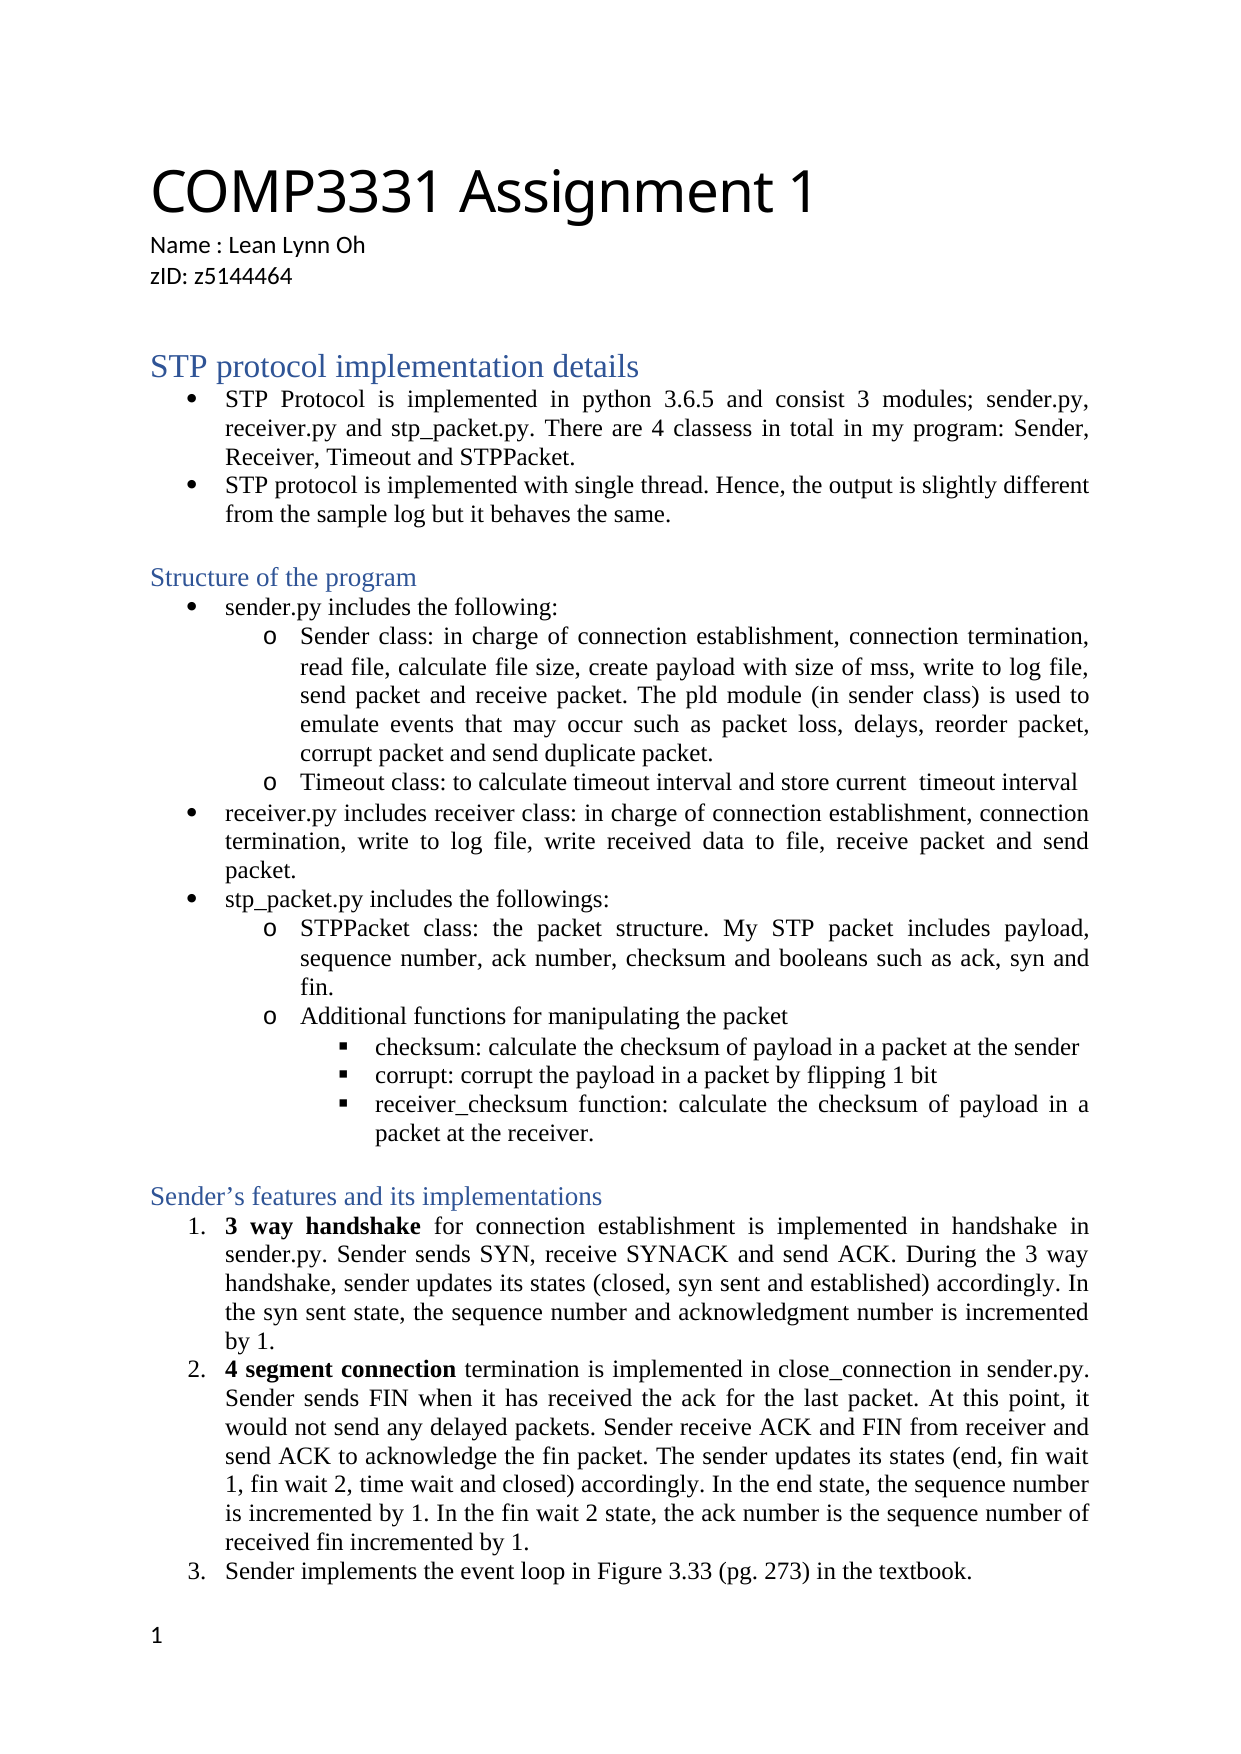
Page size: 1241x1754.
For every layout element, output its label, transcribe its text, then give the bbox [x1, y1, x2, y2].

list stp_packet.py includes the followings: [187, 884, 1090, 913]
text Name : Lean Lynn Oh [150, 229, 1090, 260]
text zID: z5144464 [150, 260, 1090, 291]
list receiver_checksum function: calculate the checksum of payload in a packet at the receiver. [337, 1089, 1090, 1147]
list STP Protocol is implemented in python 3.6.5 and consist 3 modules; sender.py, receiver.py and stp_packet.py. There are 4 classess in total in my program: Sender, Receiver, Timeout and STPPacket. [187, 384, 1090, 471]
list 3 way handshake for connection establishment is implemented in handshake in sender.py. Sender sends SYN, receive SYNACK and send ACK. During the 3 way handshake, sender updates its states (closed, syn sent and established) accordingly. In the syn sent state, the sequence number and acknowledgment number is incremented by 1. [187, 1211, 1090, 1354]
title COMP3331 Assignment 1 [150, 150, 1090, 229]
list Additional functions for manipulating the packet [262, 1001, 1090, 1032]
list Sender class: in charge of connection establishment, connection termination, read file, calculate file size, create payload with size of mss, write to log file, send packet and receive packet. The pld module (in sender class) is used to emulate events that may occur such as packet loss, delays, reorder packet, corrupt packet and send duplicate packet. [262, 621, 1090, 767]
subtitle Sender’s features and its implementations [150, 1180, 1090, 1211]
subtitle STP protocol implementation details [150, 346, 1090, 384]
list 4 segment connection termination is implemented in close_connection in sender.py. Sender sends FIN when it has received the ack for the last packet. At this point, it would not send any delayed packets. Sender receive ACK and FIN from receiver and send ACK to acknowledge the fin packet. The sender updates its states (end, fin wait 1, fin wait 2, time wait and closed) accordingly. In the end state, the sequence number is incremented by 1. In the fin wait 2 state, the ack number is the sequence number of received fin incremented by 1. [187, 1354, 1090, 1556]
list STPPacket class: the packet structure. My STP packet includes payload, sequence number, ack number, checksum and booleans such as ack, syn and fin. [262, 913, 1090, 1001]
list corrupt: corrupt the payload in a packet by flipping 1 bit [337, 1061, 1090, 1089]
list Timeout class: to calculate timeout interval and store current timeout interval [262, 767, 1090, 798]
subtitle Structure of the program [150, 561, 1090, 592]
list checksum: calculate the checksum of payload in a packet at the sender [337, 1032, 1090, 1061]
list receiver.py includes receiver class: in charge of connection establishment, connection termination, write to log file, write received data to file, receive packet and send packet. [187, 798, 1090, 884]
list Sender implements the event loop in Figure 3.33 (pg. 273) in the textbook. [187, 1556, 1090, 1584]
list sender.py includes the following: [187, 592, 1090, 621]
list STP protocol is implemented with single thread. Hence, the output is slightly different from the sample log but it behaves the same. [187, 471, 1090, 528]
